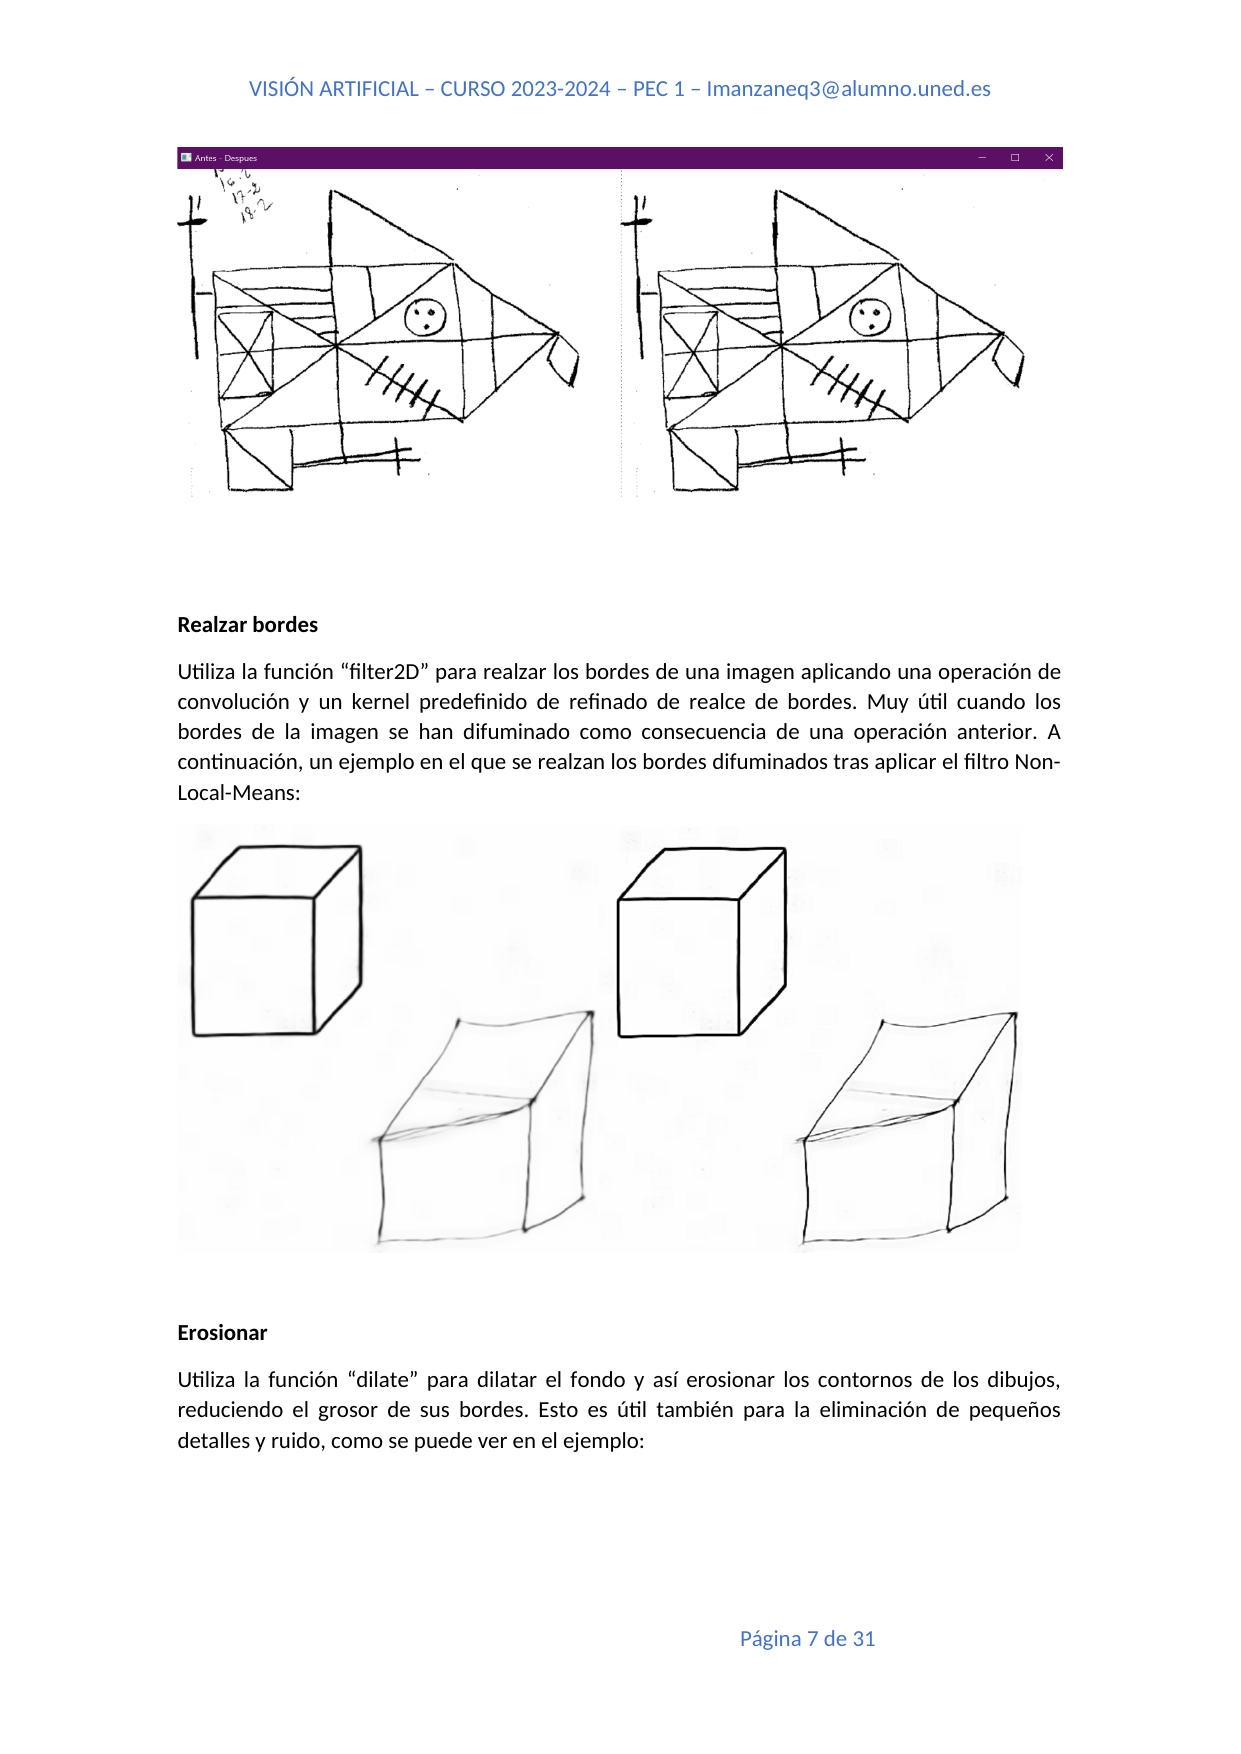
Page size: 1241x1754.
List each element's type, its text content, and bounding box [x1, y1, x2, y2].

picture [177, 824, 1023, 1253]
text Utiliza la función “dilate” para dilatar el fondo y así erosionar los contornos de los dibujos, reduciendo el grosor de sus bordes. Esto es útil también para la eliminación de pequeños detalles y ruido, como se puede ver en el ejemplo: [177, 1365, 1063, 1454]
text Utiliza la función “filter2D” para realzar los bordes de una imagen aplicando una operación de convolución y un kernel predefinido de refinado de realce de bordes. Muy útil cuando los bordes de la imagen se han difuminado como consecuencia de una operación anterior. A continuación, un ejemplo en el que se realzan los bordes difuminados tras aplicar el filtro Non-Local-Means: [177, 657, 1063, 806]
text Erosionar [177, 1318, 1063, 1346]
text Realzar bordes [177, 610, 1063, 638]
picture [177, 147, 1063, 498]
